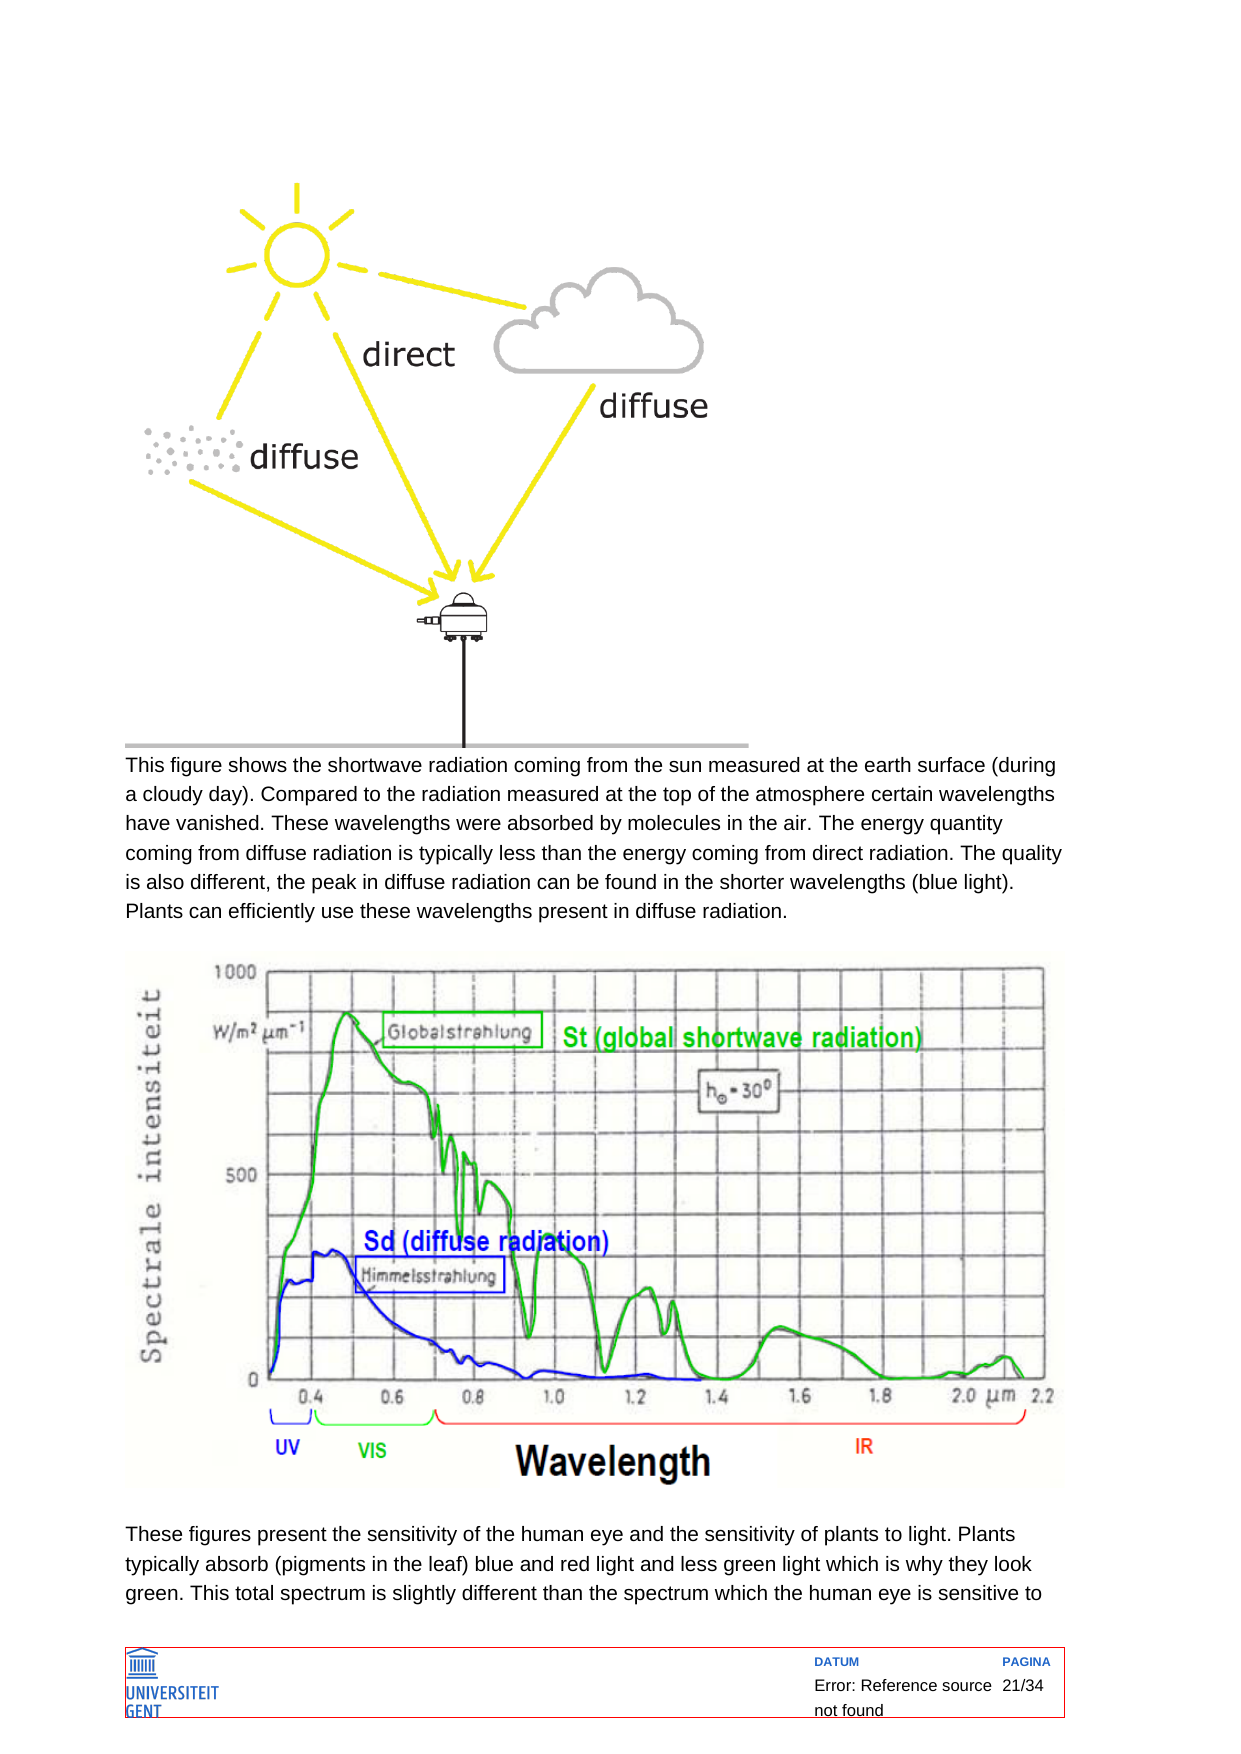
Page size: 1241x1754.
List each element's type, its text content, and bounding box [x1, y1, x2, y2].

text This figure shows the shortwave radiation coming from the sun measured at the earth surface (during a cloudy day). Compared to the radiation measured at the top of the atmosphere certain wavelengths have vanished. These wavelengths were absorbed by molecules in the air. The energy quantity coming from diffuse radiation is typically less than the energy coming from direct radiation. The quality is also different, the peak in diffuse radiation can be found in the shorter wavelengths (blue light). Plants can efficiently use these wavelengths present in diffuse radiation. [125, 748, 1065, 923]
picture [125, 951, 1065, 1488]
picture [95, 1623, 252, 1749]
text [125, 1517, 1065, 1604]
picture [125, 124, 749, 748]
